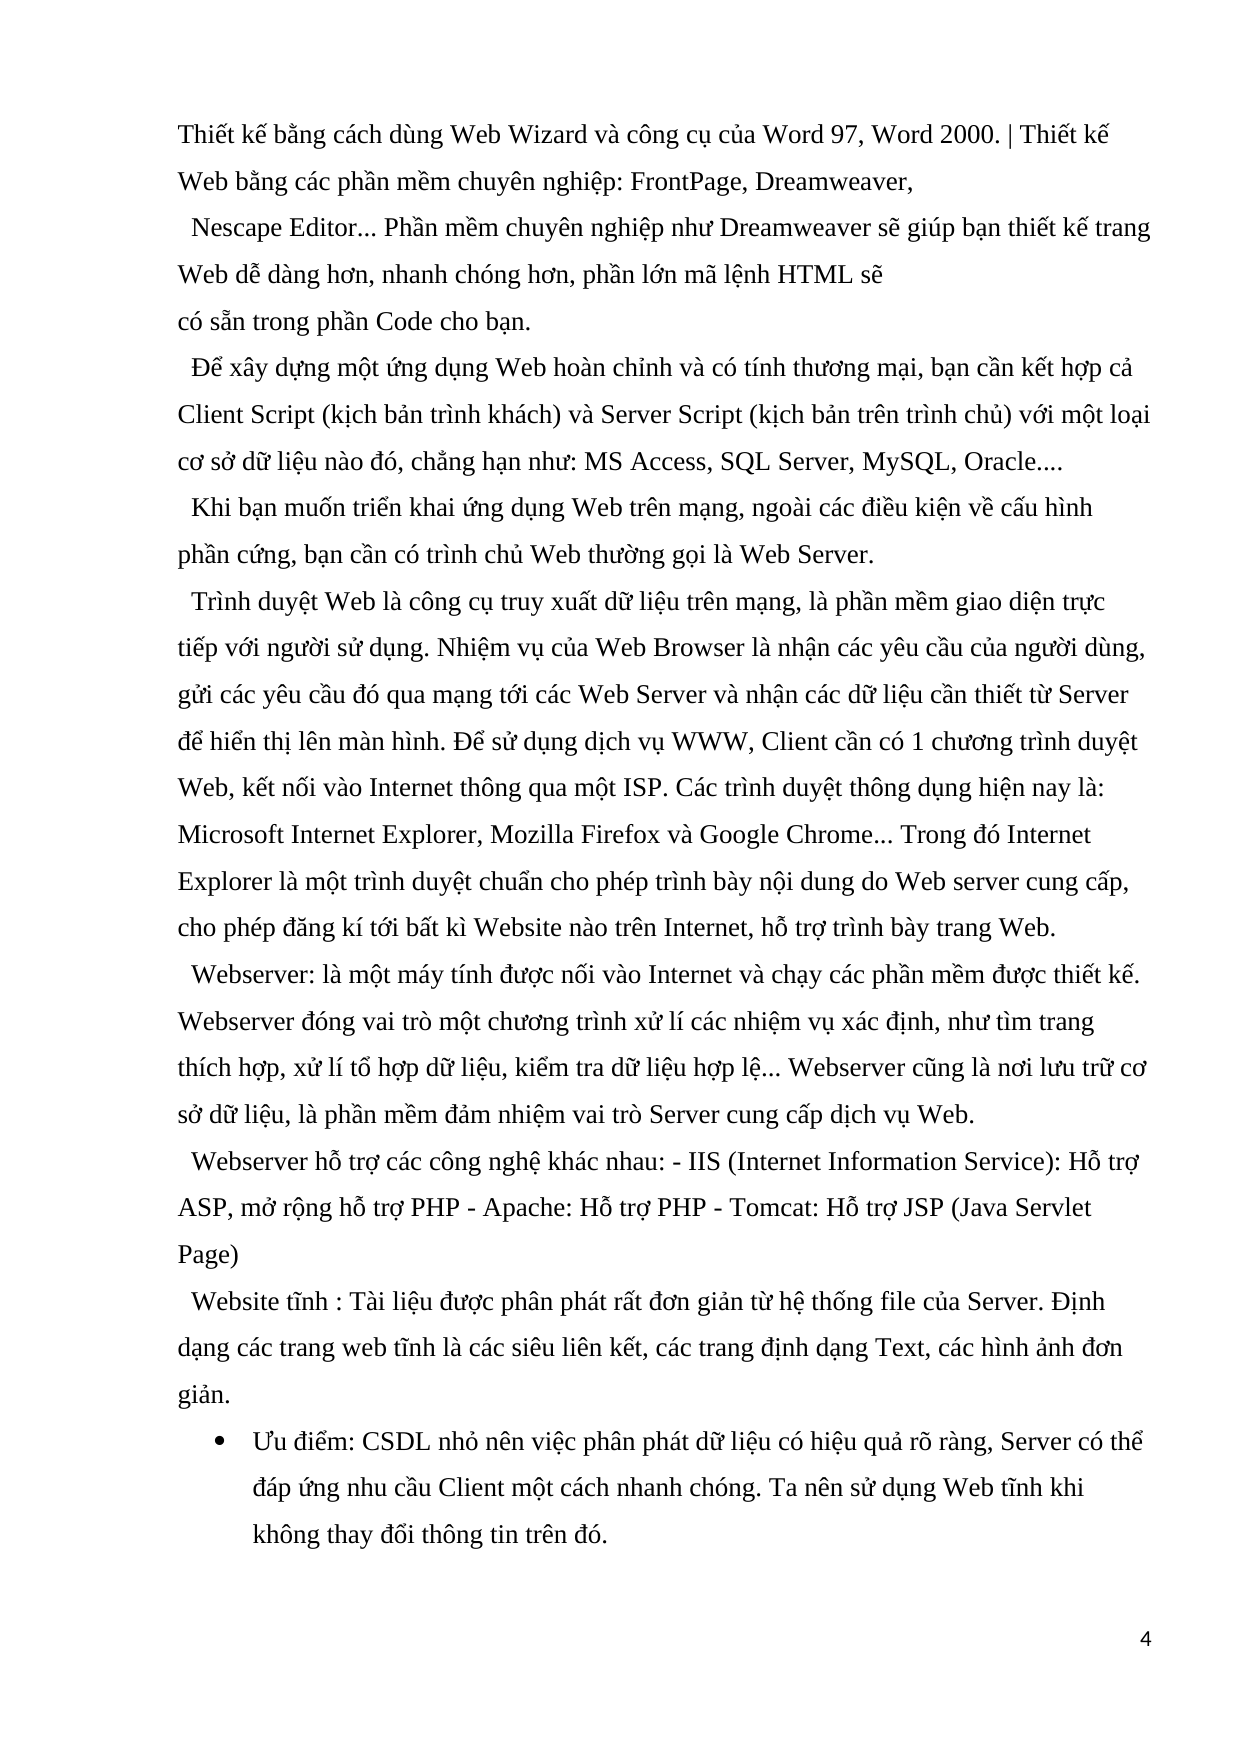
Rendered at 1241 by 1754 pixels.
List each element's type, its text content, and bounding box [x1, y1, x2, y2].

text Để xây dựng một ứng dụng Web hoàn chỉnh và có tính thương mại, bạn cần kết hợp cả Client Script (kịch bản trình khách) và Server Script (kịch bản trên trình chủ) với một loại cơ sở dữ liệu nào đó, chẳng hạn như: MS Access, SQL Server, MySQL, Oracle.... [177, 351, 1152, 476]
list Ưu điểm: CSDL nhỏ nên việc phân phát dữ liệu có hiệu quả rõ ràng, Server có thể đáp ứng nhu cầu Client một cách nhanh chóng. Ta nên sử dụng Web tĩnh khi không thay đổi thông tin trên đó. [215, 1425, 1152, 1549]
text Website tĩnh : Tài liệu được phân phát rất đơn giản từ hệ thống file của Server. Định dạng các trang web tĩnh là các siêu liên kết, các trang định dạng Text, các hình ảnh đơn giản. [177, 1285, 1152, 1409]
text Thiết kế bằng cách dùng Web Wizard và công cụ của Word 97, Word 2000. | Thiết kế Web bằng các phần mềm chuyên nghiệp: FrontPage, Dreamweaver, [177, 118, 1152, 196]
text Trình duyệt Web là công cụ truy xuất dữ liệu trên mạng, là phần mềm giao diện trực tiếp với người sử dụng. Nhiệm vụ của Web Browser là nhận các yêu cầu của người dùng, gửi các yêu cầu đó qua mạng tới các Web Server và nhận các dữ liệu cần thiết từ Server để hiển thị lên màn hình. Để sử dụng dịch vụ WWW, Client cần có 1 chương trình duyệt Web, kết nối vào Internet thông qua một ISP. Các trình duyệt thông dụng hiện nay là: Microsoft Internet Explorer, Mozilla Firefox và Google Chrome... Trong đó Internet Explorer là một trình duyệt chuẩn cho phép trình bày nội dung do Web server cung cấp, cho phép đăng kí tới bất kì Website nào trên Internet, hỗ trợ trình bày trang Web. [177, 585, 1152, 943]
text Webserver: là một máy tính được nối vào Internet và chạy các phần mềm được thiết kế. Webserver đóng vai trò một chương trình xử lí các nhiệm vụ xác định, như tìm trang thích hợp, xử lí tổ hợp dữ liệu, kiểm tra dữ liệu hợp lệ... Webserver cũng là nơi lưu trữ cơ sở dữ liệu, là phần mềm đảm nhiệm vai trò Server cung cấp dịch vụ Web. [177, 958, 1152, 1129]
text Nescape Editor... Phần mềm chuyên nghiệp như Dreamweaver sẽ giúp bạn thiết kế trang Web dễ dàng hơn, nhanh chóng hơn, phần lớn mã lệnh HTML sẽ [177, 211, 1152, 289]
text Webserver hỗ trợ các công nghệ khác nhau: - IIS (Internet Information Service): Hỗ trợ ASP, mở rộng hỗ trợ PHP - Apache: Hỗ trợ PHP - Tomcat: Hỗ trợ JSP (Java Servlet Page) [177, 1145, 1152, 1269]
text có sẵn trong phần Code cho bạn. [177, 305, 1152, 336]
text Khi bạn muốn triển khai ứng dụng Web trên mạng, ngoài các điều kiện về cấu hình phần cứng, bạn cần có trình chủ Web thường gọi là Web Server. [177, 491, 1152, 569]
